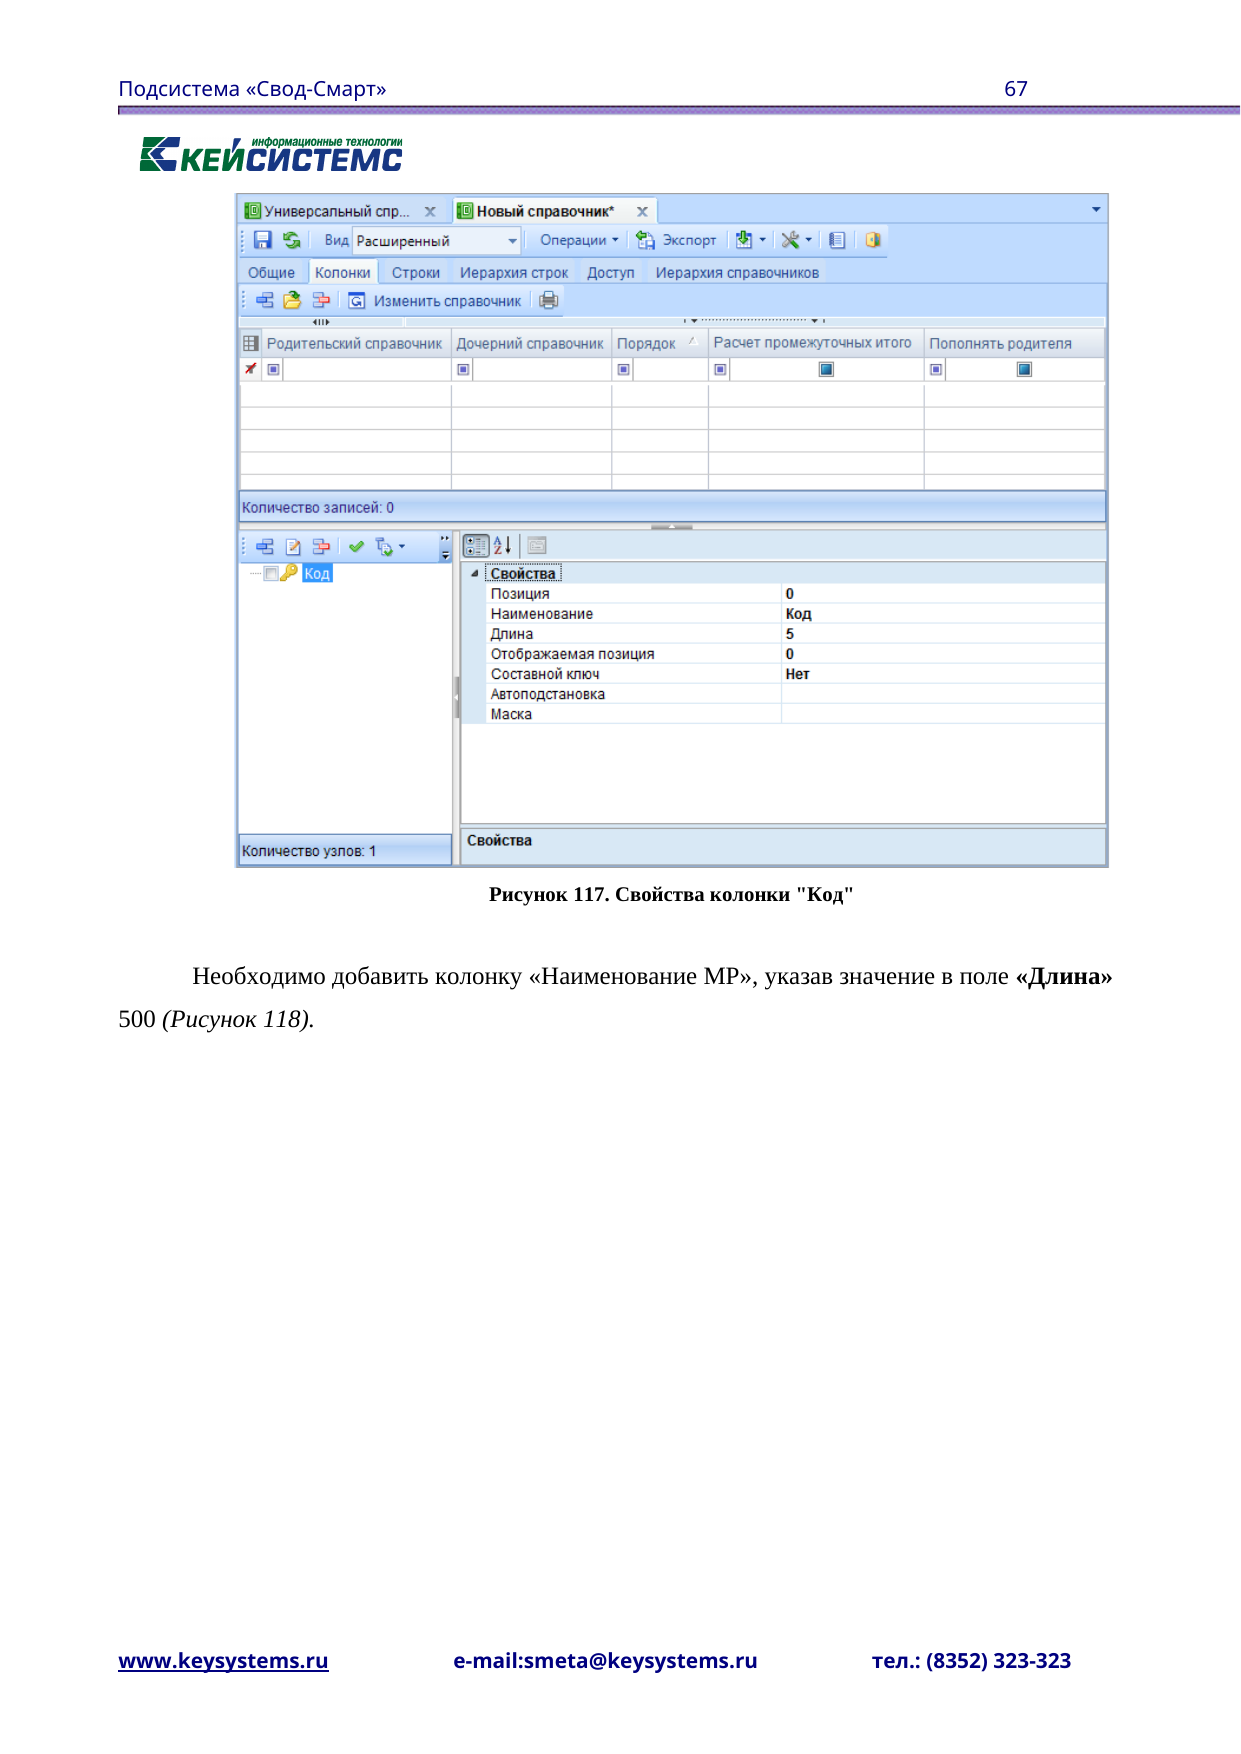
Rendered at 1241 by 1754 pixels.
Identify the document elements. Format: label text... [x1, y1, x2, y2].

picture [139, 137, 403, 171]
text Рисунок 117. Свойства колонки "Код" [118, 882, 1152, 906]
picture [234, 193, 1110, 868]
text Необходимо добавить колонку «Наименование МР», указав значение в поле «Длина» 500 (Рисунок 118). [118, 961, 1152, 1033]
picture [118, 102, 1241, 121]
